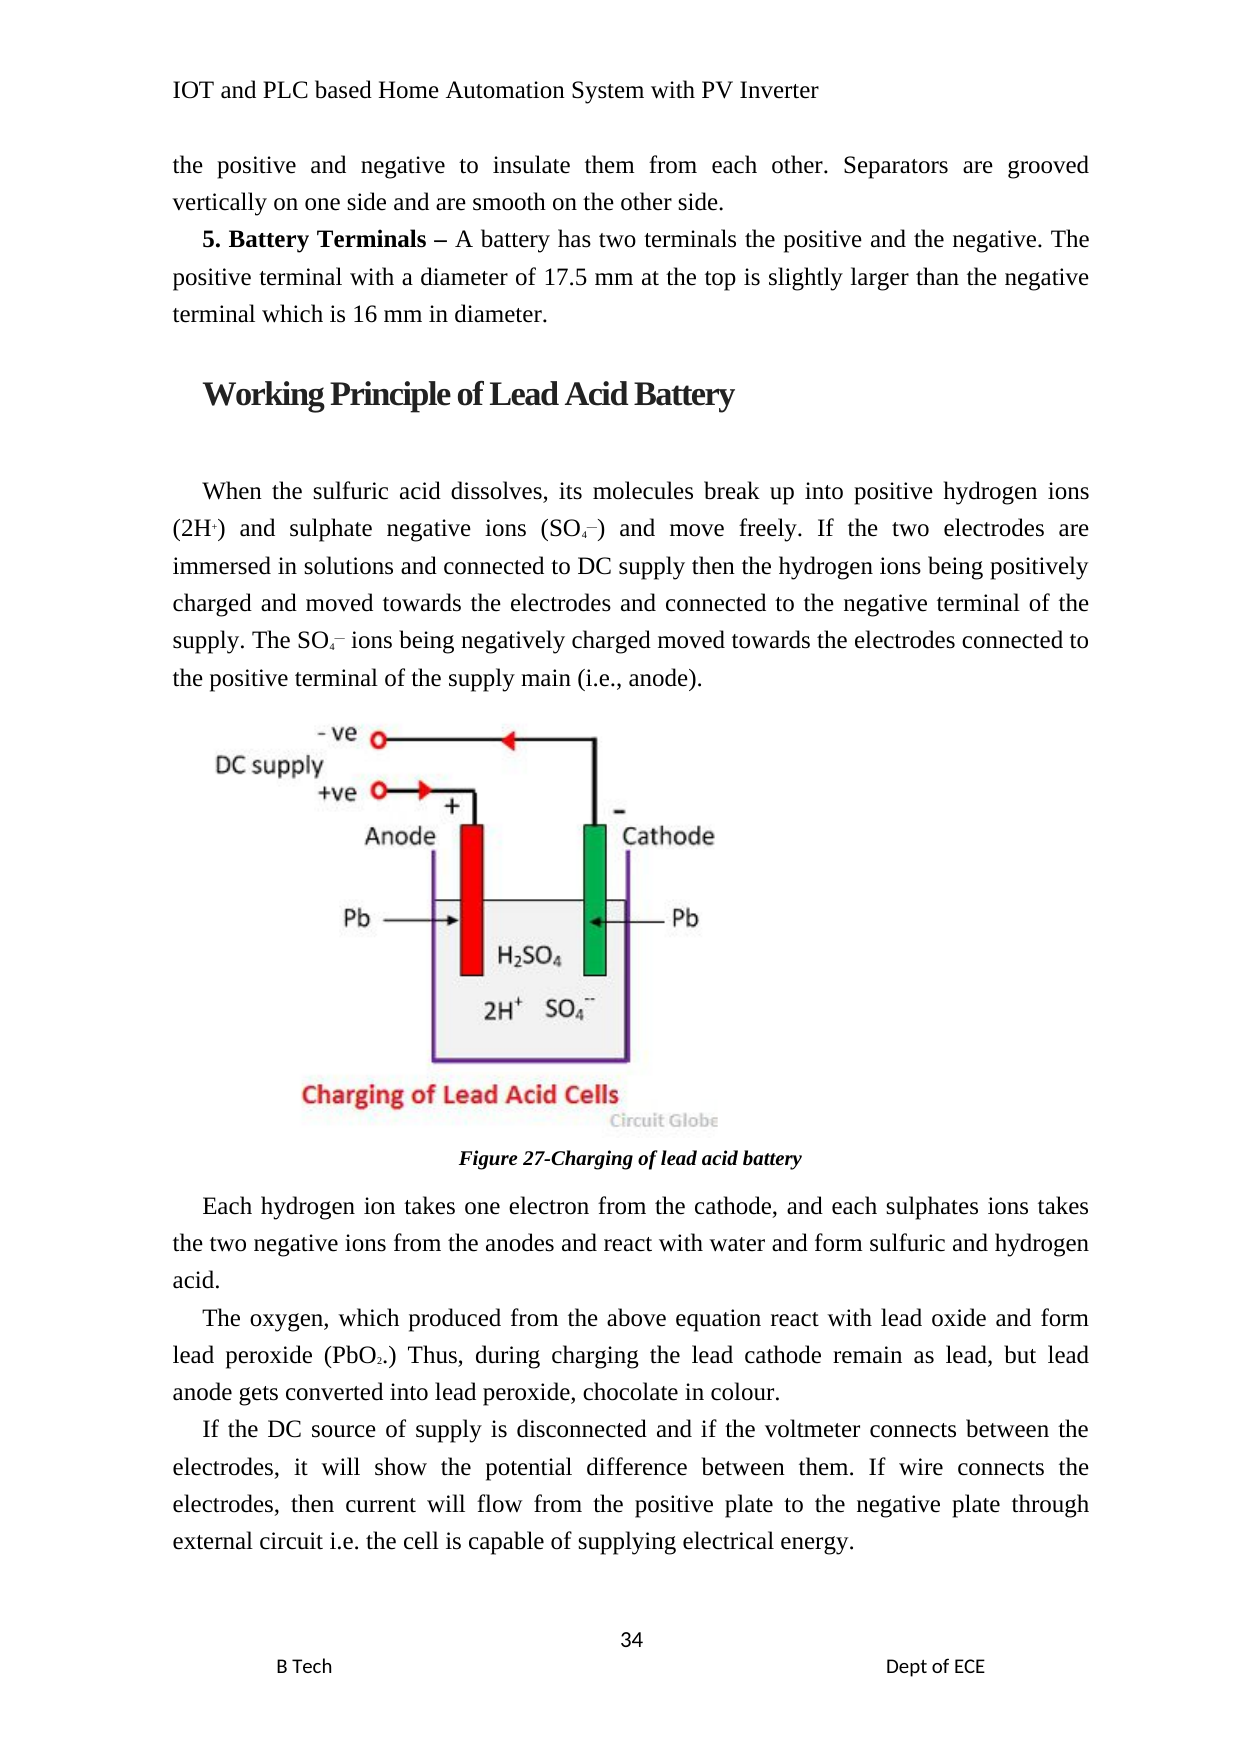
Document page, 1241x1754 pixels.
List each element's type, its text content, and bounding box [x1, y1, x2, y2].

text Each hydrogen ion takes one electron from the cathode, and each sulphates ions takes the two negative ions from the anodes and react with water and form sulfuric and hydrogen acid. [172, 1191, 1090, 1294]
picture [202, 700, 718, 1138]
text 5. Battery Terminals – A battery has two terminals the positive and the negative. The positive terminal with a diameter of 17.5 mm at the top is slightly larger than the negative terminal which is 16 mm in diameter. [172, 224, 1090, 328]
text The oxygen, which produced from the above equation react with lead oxide and form lead peroxide (PbO2.) Thus, during charging the lead cathode remain as lead, but lead anode gets converted into lead peroxide, chocolate in colour. [172, 1303, 1090, 1406]
text Working Principle of Lead Acid Battery [172, 374, 1090, 413]
text When the sulfuric acid dissolves, its molecules break up into positive hydrogen ions (2H+) and sulphate negative ions (SO4—) and move freely. If the two electrodes are immersed in solutions and connected to DC supply then the hydrogen ions being positively charged and moved towards the electrodes and connected to the negative terminal of the supply. The SO4— ions being negatively charged moved towards the electrodes connected to the positive terminal of the supply main (i.e., anode). [172, 476, 1090, 691]
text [172, 150, 1090, 216]
text If the DC source of supply is disconnected and if the voltmeter connects between the electrodes, it will show the potential difference between them. If wire connects the electrodes, then current will flow from the positive plate to the negative plate through external circuit i.e. the cell is capable of supplying electrical energy. [172, 1414, 1090, 1555]
